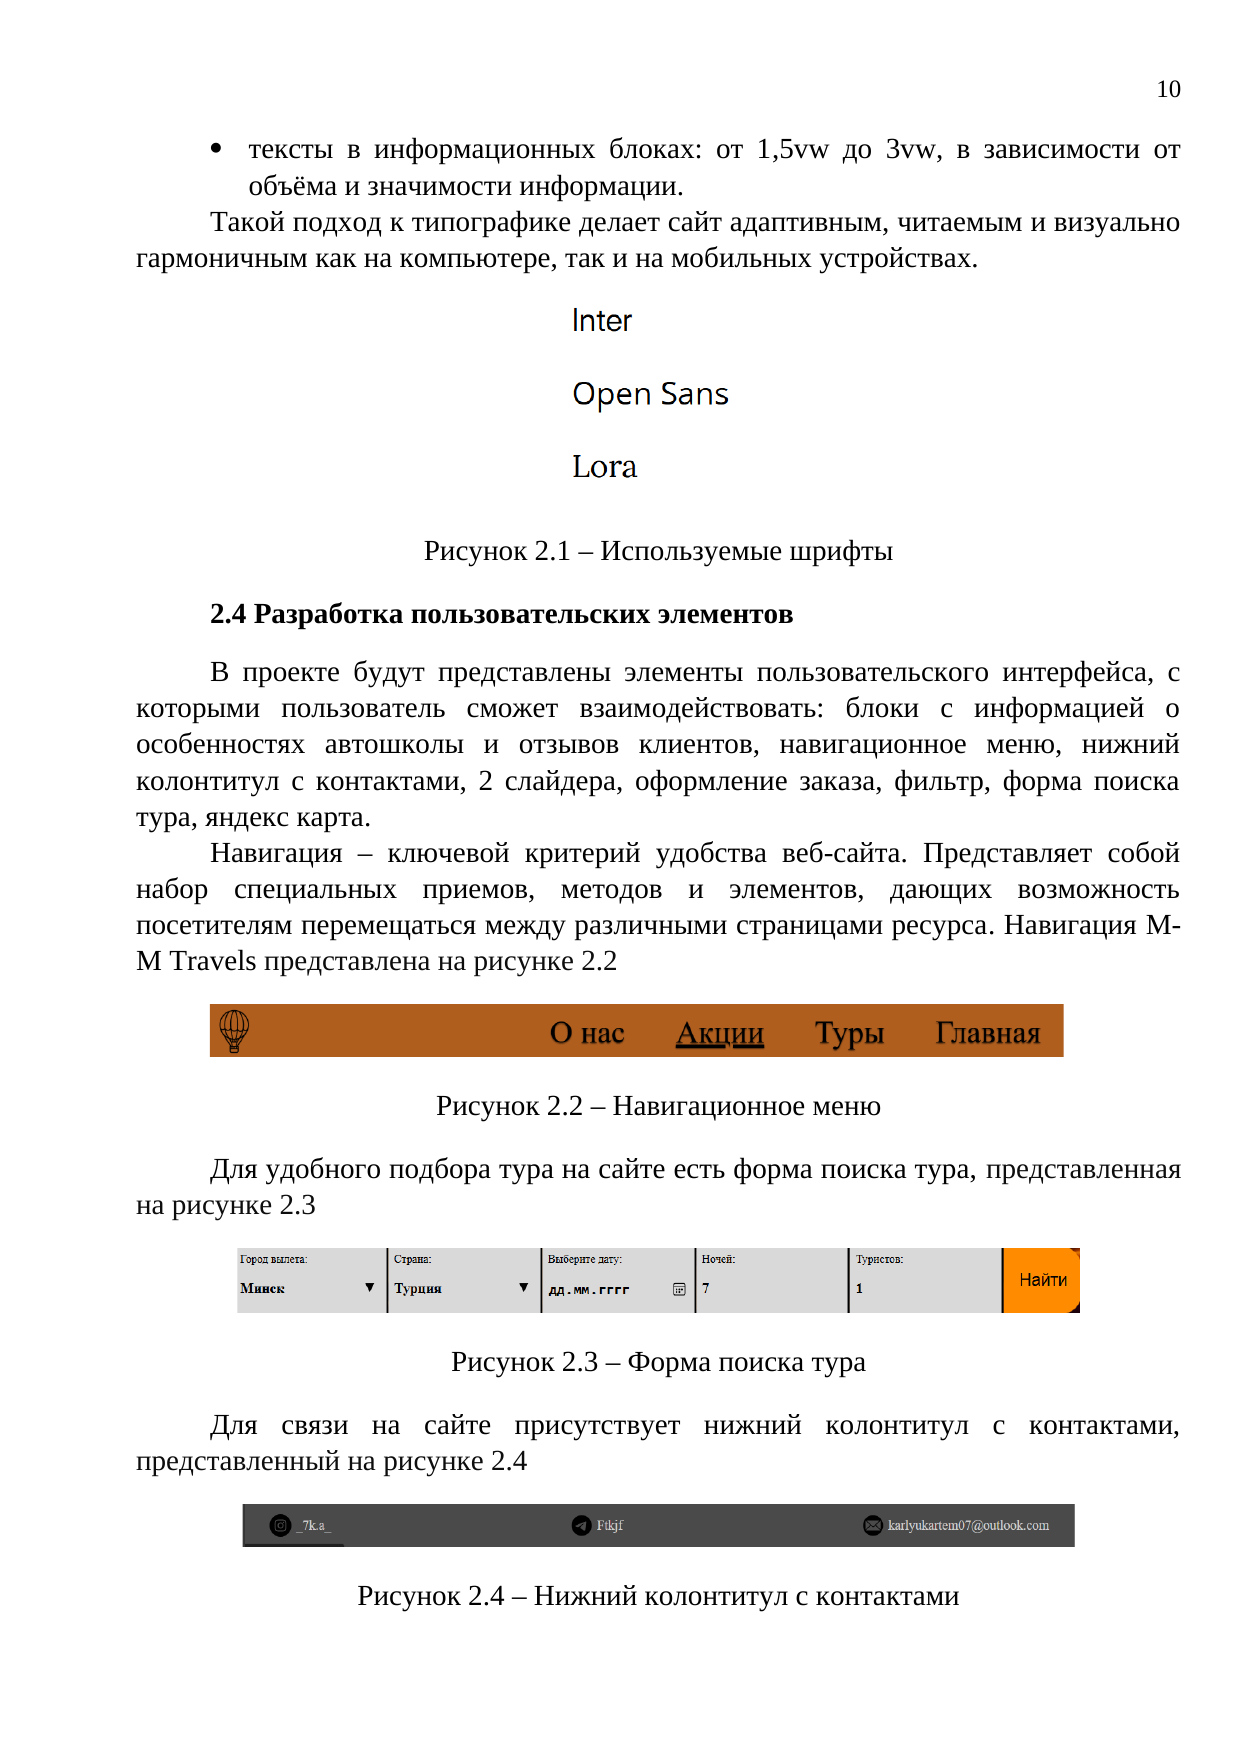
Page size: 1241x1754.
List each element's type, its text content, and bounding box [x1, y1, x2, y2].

text Для связи на сайте присутствует нижний колонтитул с контактами, представленный на рисунке 2.4 [136, 1407, 1181, 1477]
list тексты в информационных блоках: от 1,5vw до 3vw, в зависимости от объёма и значимости информации. [211, 131, 1181, 201]
text Разработка пользовательских элементов [136, 596, 1181, 629]
text Рисунок 2.3 – Форма поиска тура [136, 1344, 1181, 1378]
picture [237, 1248, 1080, 1313]
picture [242, 1504, 1075, 1547]
text Рисунок 2.1 – Используемые шрифты [136, 533, 1181, 567]
text Рисунок 2.2 – Навигационное меню [136, 1088, 1181, 1122]
text В проекте будут представлены элементы пользовательского интерфейса, с которыми пользователь сможет взаимодействовать: блоки с информацией о особенностях автошколы и отзывов клиентов, навигационное меню, нижний колонтитул с контактами, 2 слайдера, оформление заказа, фильтр, форма поиска тура, яндекс карта. [136, 654, 1181, 832]
text Для удобного подбора тура на сайте есть форма поиска тура, представленная на рисунке 2.3 [136, 1151, 1181, 1221]
text Такой подход к типографике делает сайт адаптивным, читаемым и визуально гармоничным как на компьютере, так и на мобильных устройствах. [136, 204, 1181, 273]
picture [546, 301, 772, 502]
text Навигация – ключевой критерий удобства веб-сайта. Представляет собой набор специальных приемов, методов и элементов, дающих возможность посетителям перемещаться между различными страницами ресурса. Навигация M-M Travels представлена на рисунке 2.2 [136, 835, 1181, 977]
text Рисунок 2.4 – Нижний колонтитул с контактами [136, 1578, 1181, 1612]
picture [209, 1004, 1064, 1057]
